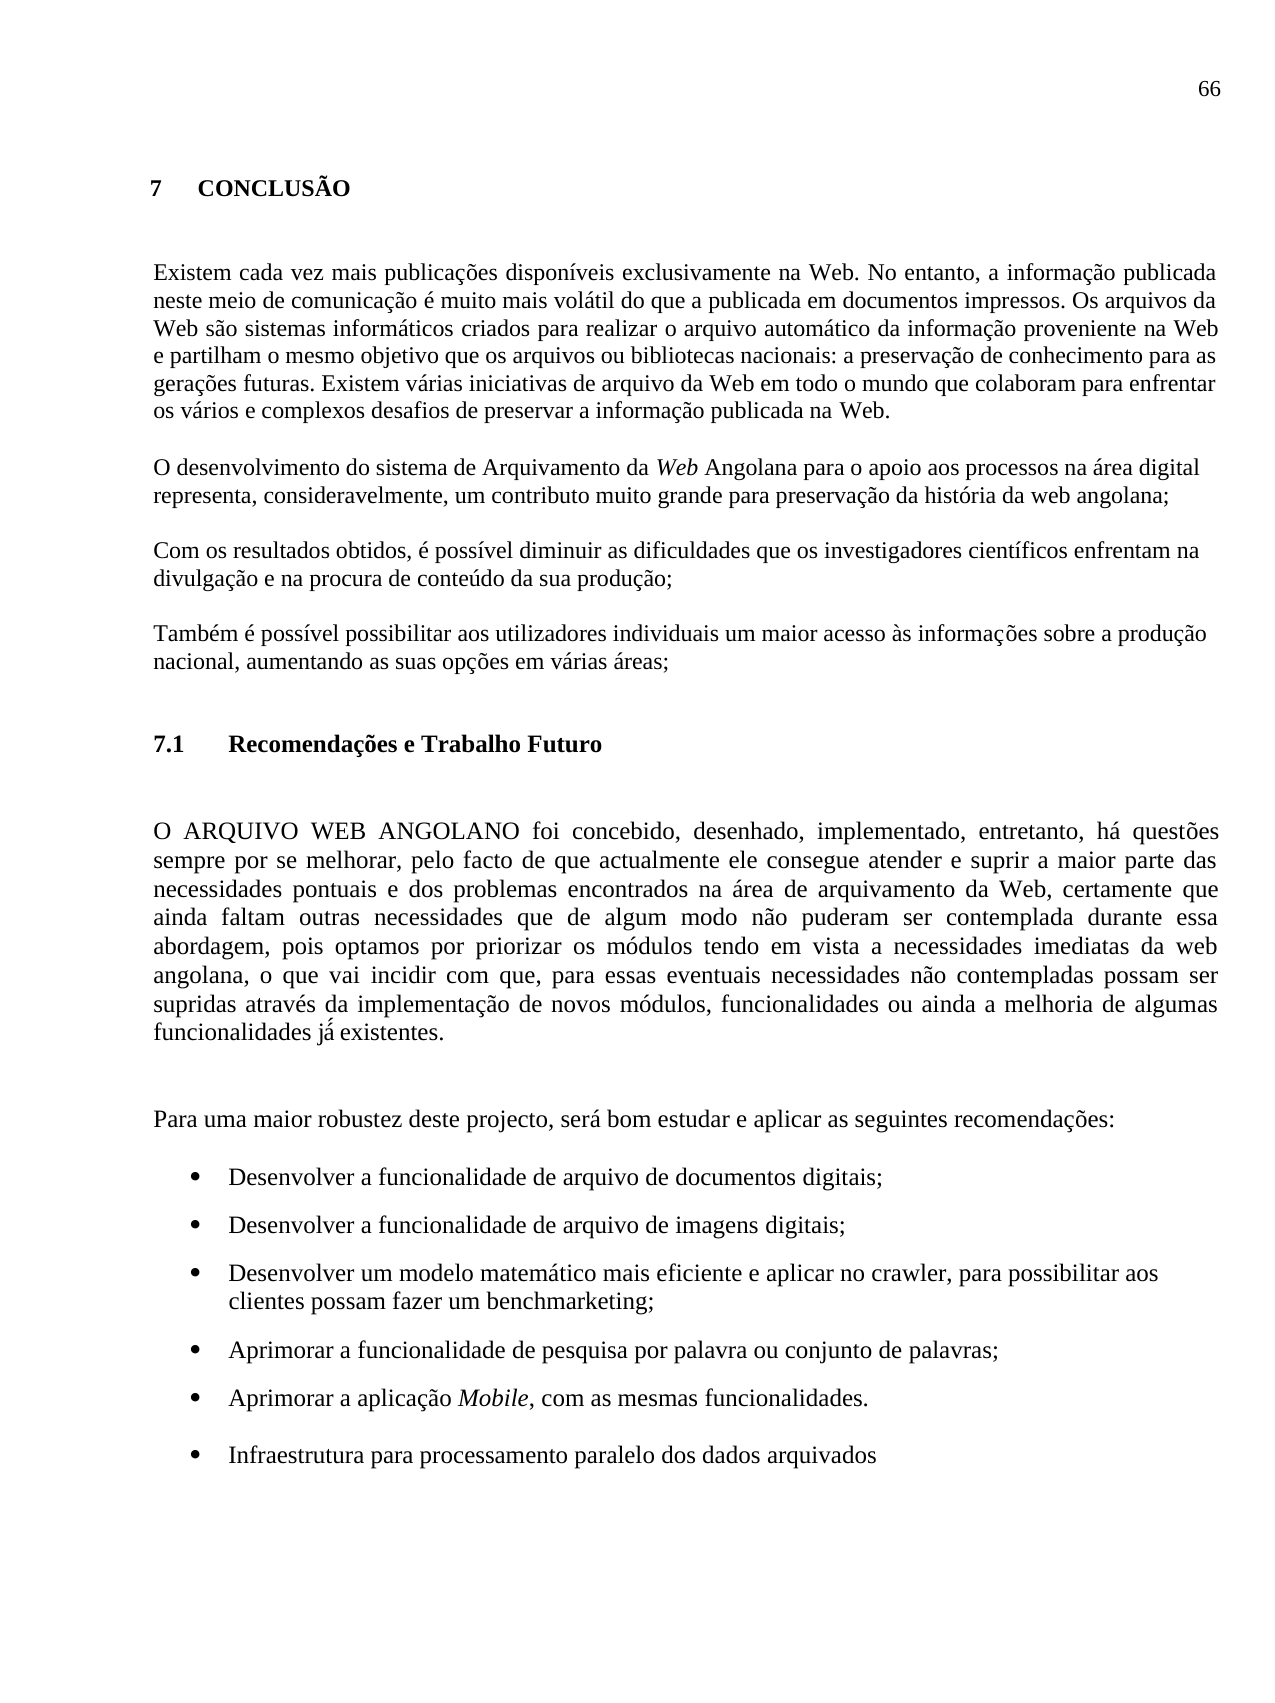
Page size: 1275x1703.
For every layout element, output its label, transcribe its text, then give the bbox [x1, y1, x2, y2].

list Infraestrutura para processamento paralelo dos dados arquivados [191, 1440, 1237, 1469]
text O desenvolvimento do sistema de Arquivamento da Web Angolana para o apoio aos processos na área digital representa, consideravelmente, um contributo muito grande para preservação da história da web angolana; [153, 453, 1237, 508]
list Desenvolver a funcionalidade de arquivo de documentos digitais; [191, 1162, 1237, 1191]
list Desenvolver um modelo matemático mais eficiente e aplicar no crawler, para possibilitar aos clientes possam fazer um benchmarketing; [191, 1258, 1218, 1315]
text O ARQUIVO WEB ANGOLANO foi concebido, desenhado, implementado, entretanto, há questões sempre por se melhorar, pelo facto de que actualmente ele consegue atender e suprir a maior parte das necessidades pontuais e dos problemas encontrados na área de arquivamento da Web, certamente que ainda faltam outras necessidades que de algum modo não puderam ser contemplada durante essa abordagem, pois optamos por priorizar os módulos tendo em vista a necessidades imediatas da web angolana, o que vai incidir com que, para essas eventuais necessidades não contempladas possam ser supridas através da implementação de novos módulos, funcionalidades ou ainda a melhoria de algumas funcionalidades já́ existentes. [153, 816, 1219, 1046]
text Também é possível possibilitar aos utilizadores individuais um maior acesso às informações sobre a produção nacional, aumentando as suas opções em várias áreas; [153, 619, 1237, 674]
list Desenvolver a funcionalidade de arquivo de imagens digitais; [191, 1210, 1237, 1239]
text Com os resultados obtidos, é possível diminuir as dificuldades que os investigadores científicos enfrentam na divulgação e na procura de conteúdo da sua produção; [153, 536, 1237, 591]
list CONCLUSÃO [149, 174, 1237, 201]
text Para uma maior robustez deste projecto, será bom estudar e aplicar as seguintes recomendações: [153, 1104, 1237, 1133]
list Aprimorar a funcionalidade de pesquisa por palavra ou conjunto de palavras; [191, 1335, 1237, 1364]
text Existem cada vez mais publicações disponíveis exclusivamente na Web. No entanto, a informação publicada neste meio de comunicação é muito mais volátil do que a publicada em documentos impressos. Os arquivos da Web são sistemas informáticos criados para realizar o arquivo automático da informação proveniente na Web e partilham o mesmo objetivo que os arquivos ou bibliotecas nacionais: a preservação de conhecimento para as gerações futuras. Existem várias iniciativas de arquivo da Web em todo o mundo que colaboram para enfrentar os vários e complexos desafios de preservar a informação publicada na Web. [153, 258, 1218, 424]
list Aprimorar a aplicação Mobile, com as mesmas funcionalidades. [191, 1383, 1237, 1411]
subtitle Recomendações e Trabalho Futuro [153, 729, 1237, 758]
